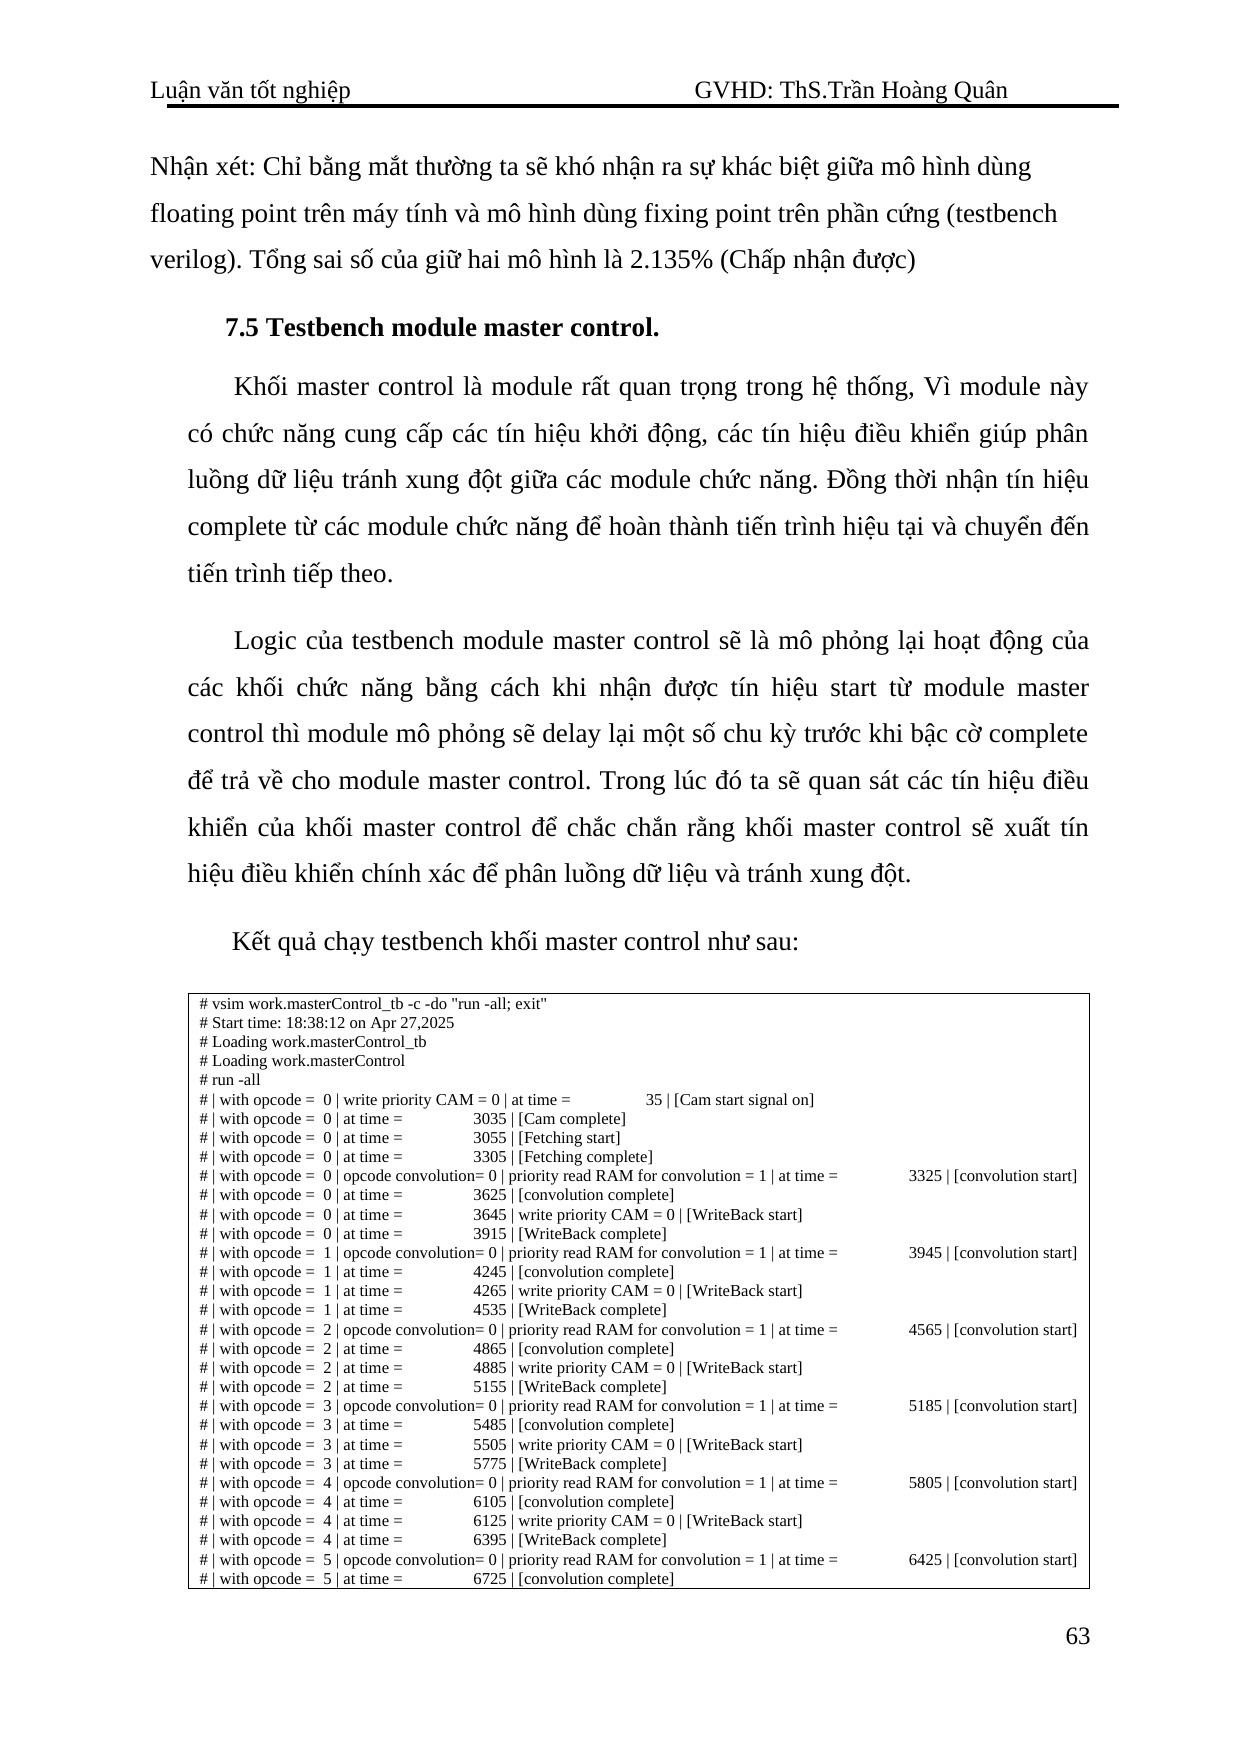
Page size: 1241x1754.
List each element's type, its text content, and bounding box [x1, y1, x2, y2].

text Kết quả chạy testbench khối master control như sau: [187, 925, 1090, 956]
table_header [189, 994, 1089, 1588]
text Nhận xét: Chỉ bằng mắt thường ta sẽ khó nhận ra sự khác biệt giữa mô hình dùng floating point trên máy tính và mô hình dùng fixing point trên phần cứng (testbench verilog). Tổng sai số của giữ hai mô hình là 2.135% (Chấp nhận được) [150, 150, 1090, 274]
subtitle 7.5 Testbench module master control. [225, 311, 1090, 342]
text Khối master control là module rất quan trọng trong hệ thống, Vì module này có chức năng cung cấp các tín hiệu khởi động, các tín hiệu điều khiển giúp phân luồng dữ liệu tránh xung đột giữa các module chức năng. Đồng thời nhận tín hiệu complete từ các module chức năng để hoàn thành tiến trình hiệu tại và chuyển đến tiến trình tiếp theo. [187, 370, 1090, 588]
text Logic của testbench module master control sẽ là mô phỏng lại hoạt động của các khối chức năng bằng cách khi nhận được tín hiệu start từ module master control thì module mô phỏng sẽ delay lại một số chu kỳ trước khi bậc cờ complete để trả về cho module master control. Trong lúc đó ta sẽ quan sát các tín hiệu điều khiển của khối master control để chắc chắn rằng khối master control sẽ xuất tín hiệu điều khiển chính xác để phân luồng dữ liệu và tránh xung đột. [187, 624, 1090, 889]
